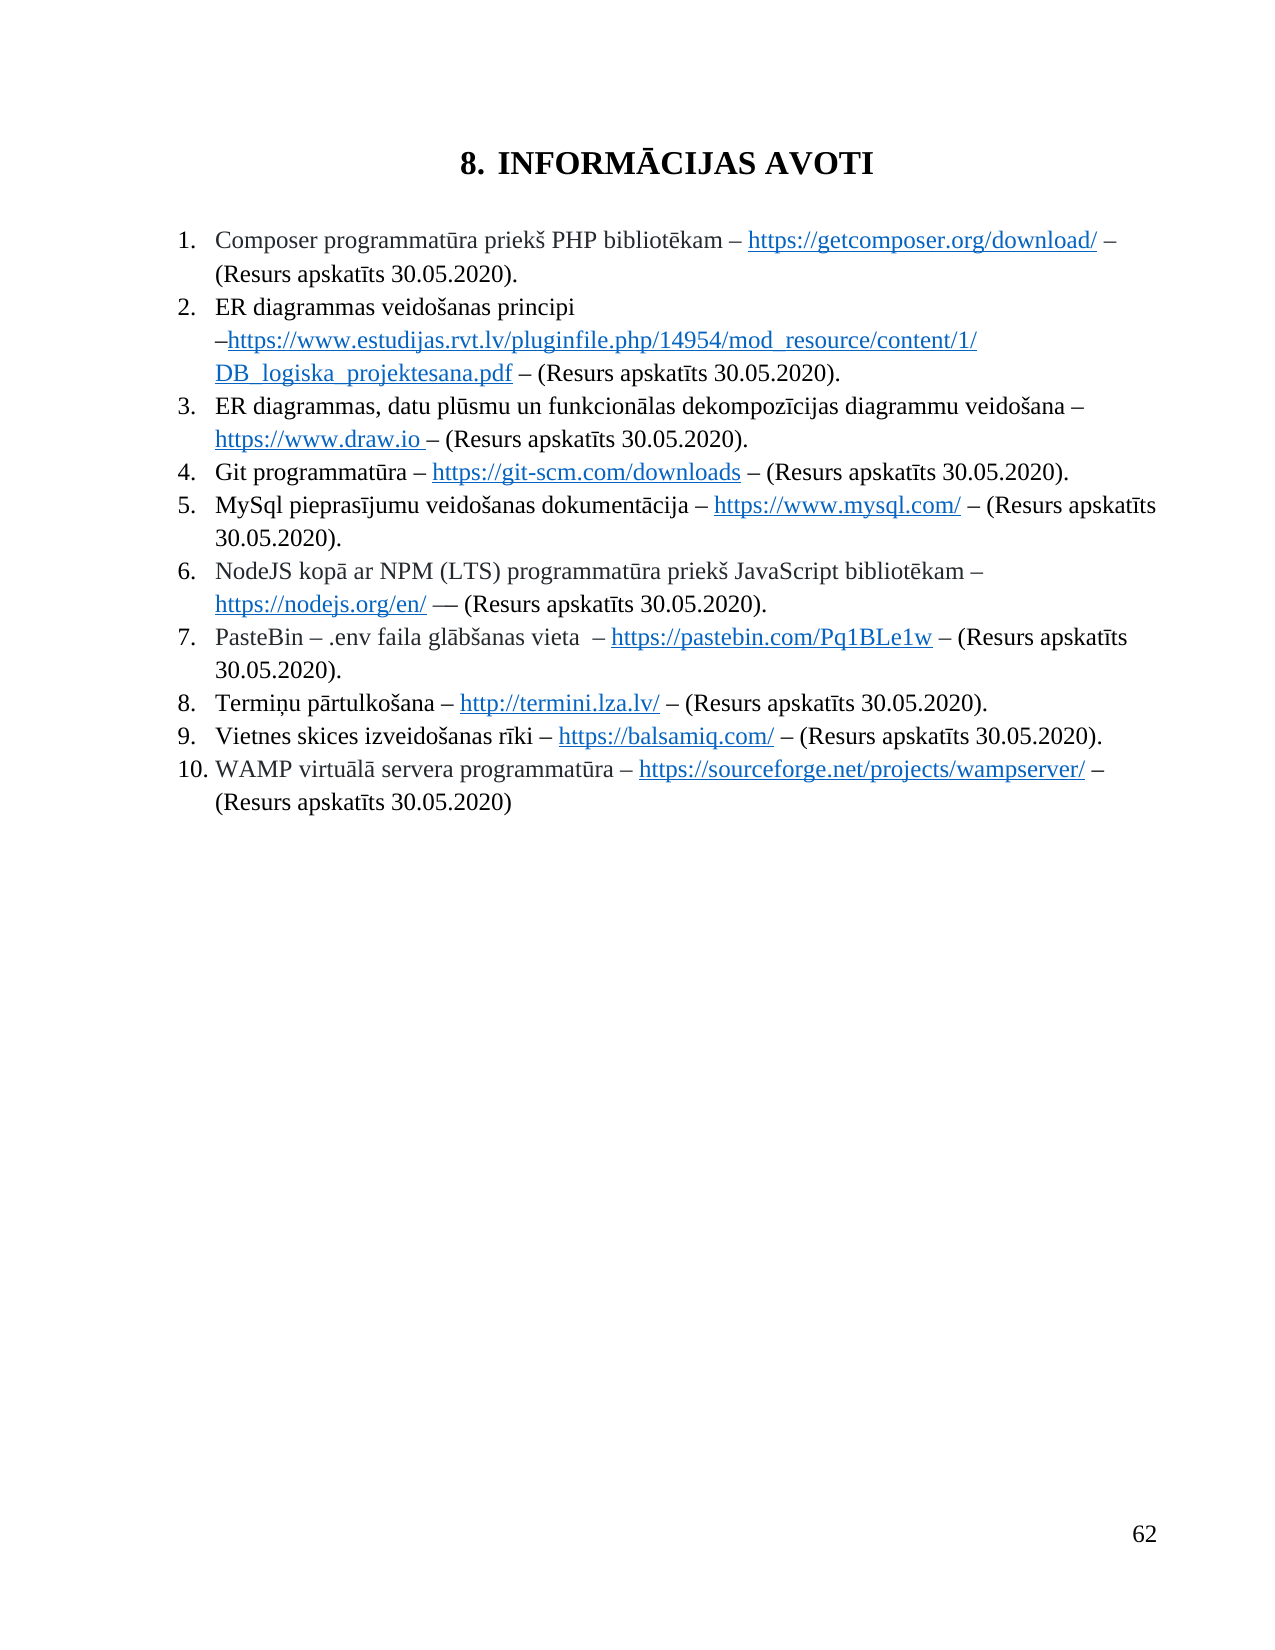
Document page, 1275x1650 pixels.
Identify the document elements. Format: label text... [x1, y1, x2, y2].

list Termiņu pārtulkošana – http://termini.lza.lv/ – (Resurs apskatīts 30.05.2020). [177, 688, 1157, 717]
list PasteBin – .env faila glābšanas vieta – https://pastebin.com/Pq1BLe1w – (Resurs apskatīts 30.05.2020). [177, 622, 1157, 684]
list ER diagrammas veidošanas principi –https://www.estudijas.rvt.lv/pluginfile.php/14954/mod_resource/content/1/DB_logiska_projektesana.pdf – (Resurs apskatīts 30.05.2020). [177, 292, 1157, 386]
list NodeJS kopā ar NPM (LTS) programmatūra priekš JavaScript bibliotēkam – https://nodejs.org/en/ –– (Resurs apskatīts 30.05.2020). [177, 556, 1157, 618]
subtitle Informācijas avoti [177, 143, 1157, 181]
list ER diagrammas, datu plūsmu un funkcionālas dekompozīcijas diagrammu veidošana – https://www.draw.io – (Resurs apskatīts 30.05.2020). [177, 391, 1157, 452]
list Vietnes skices izveidošanas rīki – https://balsamiq.com/ – (Resurs apskatīts 30.05.2020). [177, 721, 1157, 750]
list Composer programmatūra priekš PHP bibliotēkam – https://getcomposer.org/download/ – (Resurs apskatīts 30.05.2020). [177, 226, 1157, 287]
list Git programmatūra – https://git-scm.com/downloads – (Resurs apskatīts 30.05.2020). [177, 457, 1157, 486]
list MySql pieprasījumu veidošanas dokumentācija – https://www.mysql.com/ – (Resurs apskatīts 30.05.2020). [177, 490, 1157, 552]
list WAMP virtuālā servera programmatūra – https://sourceforge.net/projects/wampserver/ – (Resurs apskatīts 30.05.2020) [177, 754, 1157, 816]
